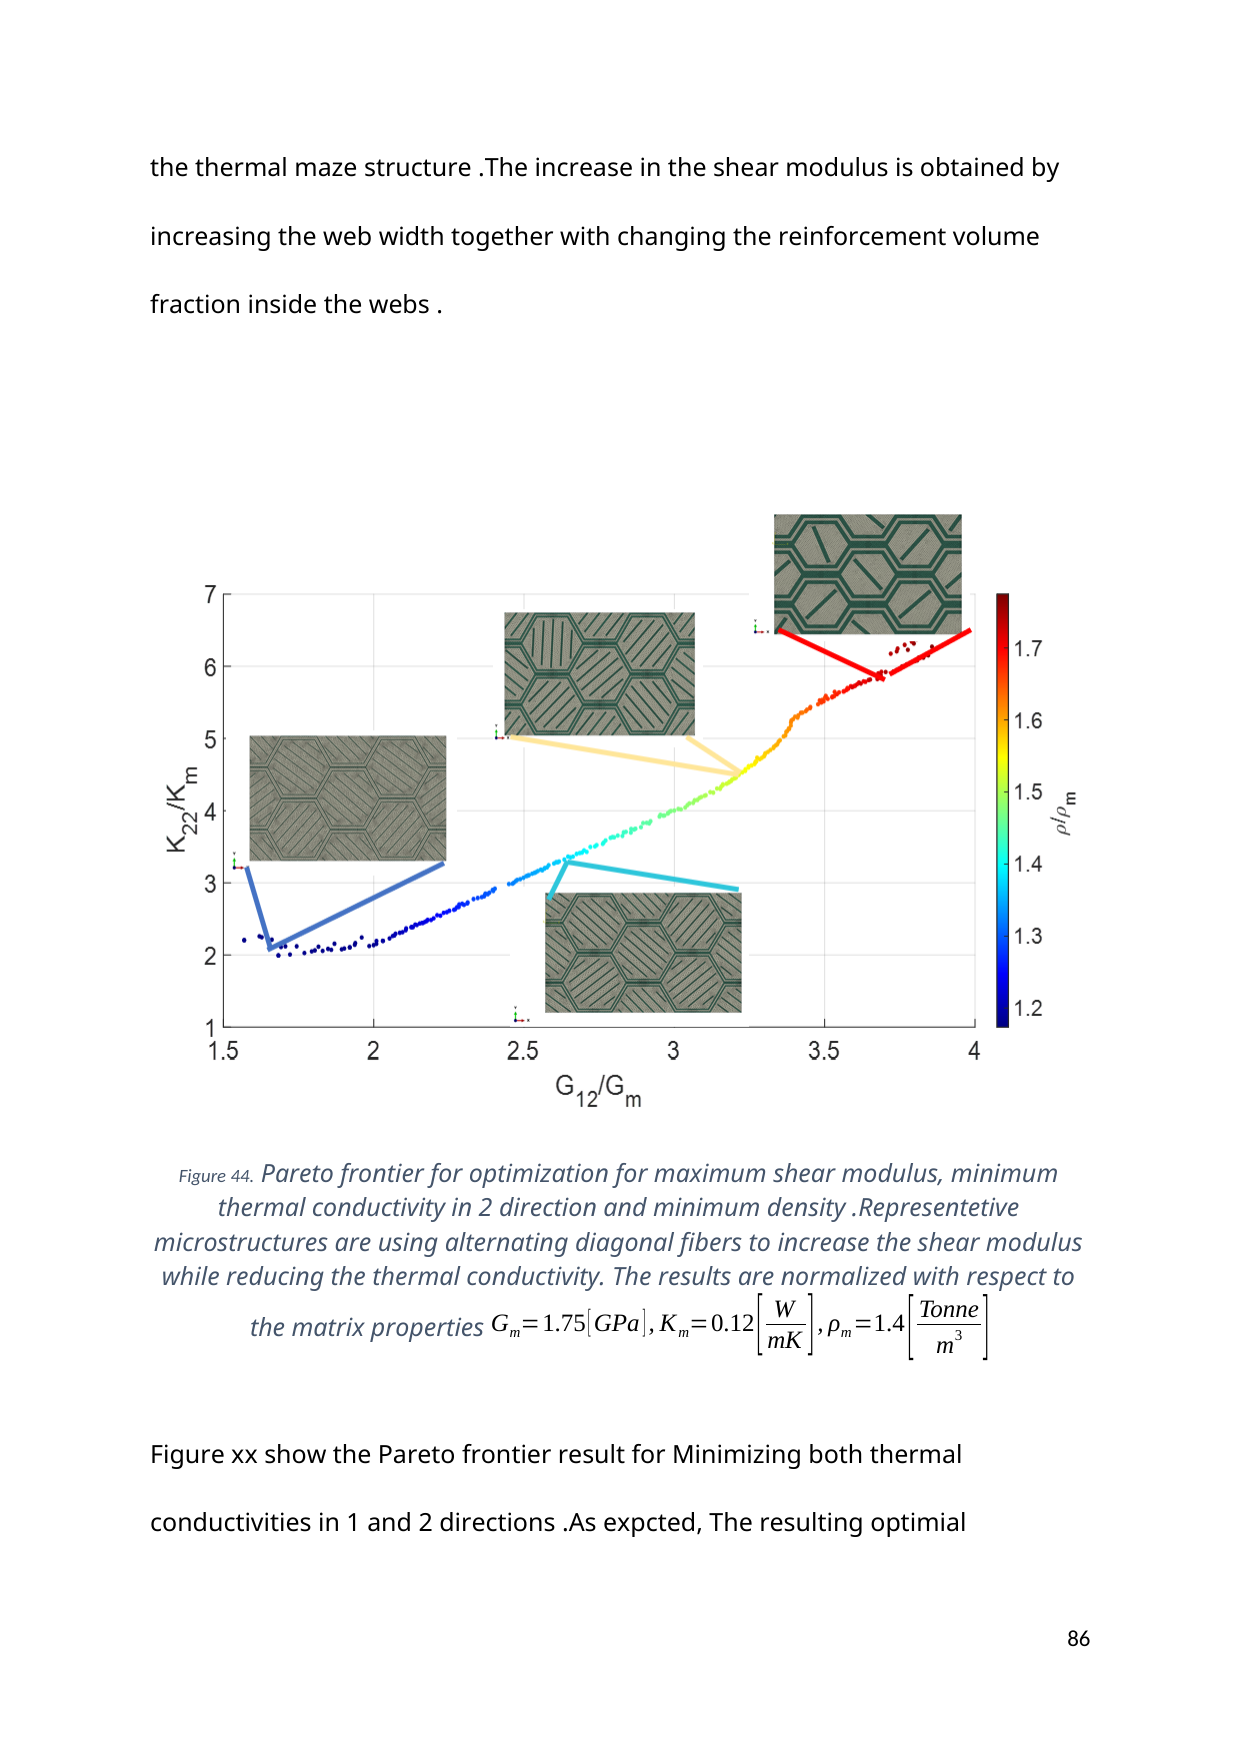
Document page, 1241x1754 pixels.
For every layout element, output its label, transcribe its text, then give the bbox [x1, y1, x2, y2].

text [150, 1437, 1090, 1539]
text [150, 150, 1090, 320]
picture [150, 505, 1091, 1112]
text Figure 44. Pareto frontier for optimization for maximum shear modulus, minimum thermal conductivity in 2 direction and minimum density .Representetive microstructures are using alternating diagonal fibers to increase the shear modulus while reducing the thermal conductivity. The results are normalized with respect to the matrix properties [150, 1156, 1090, 1361]
